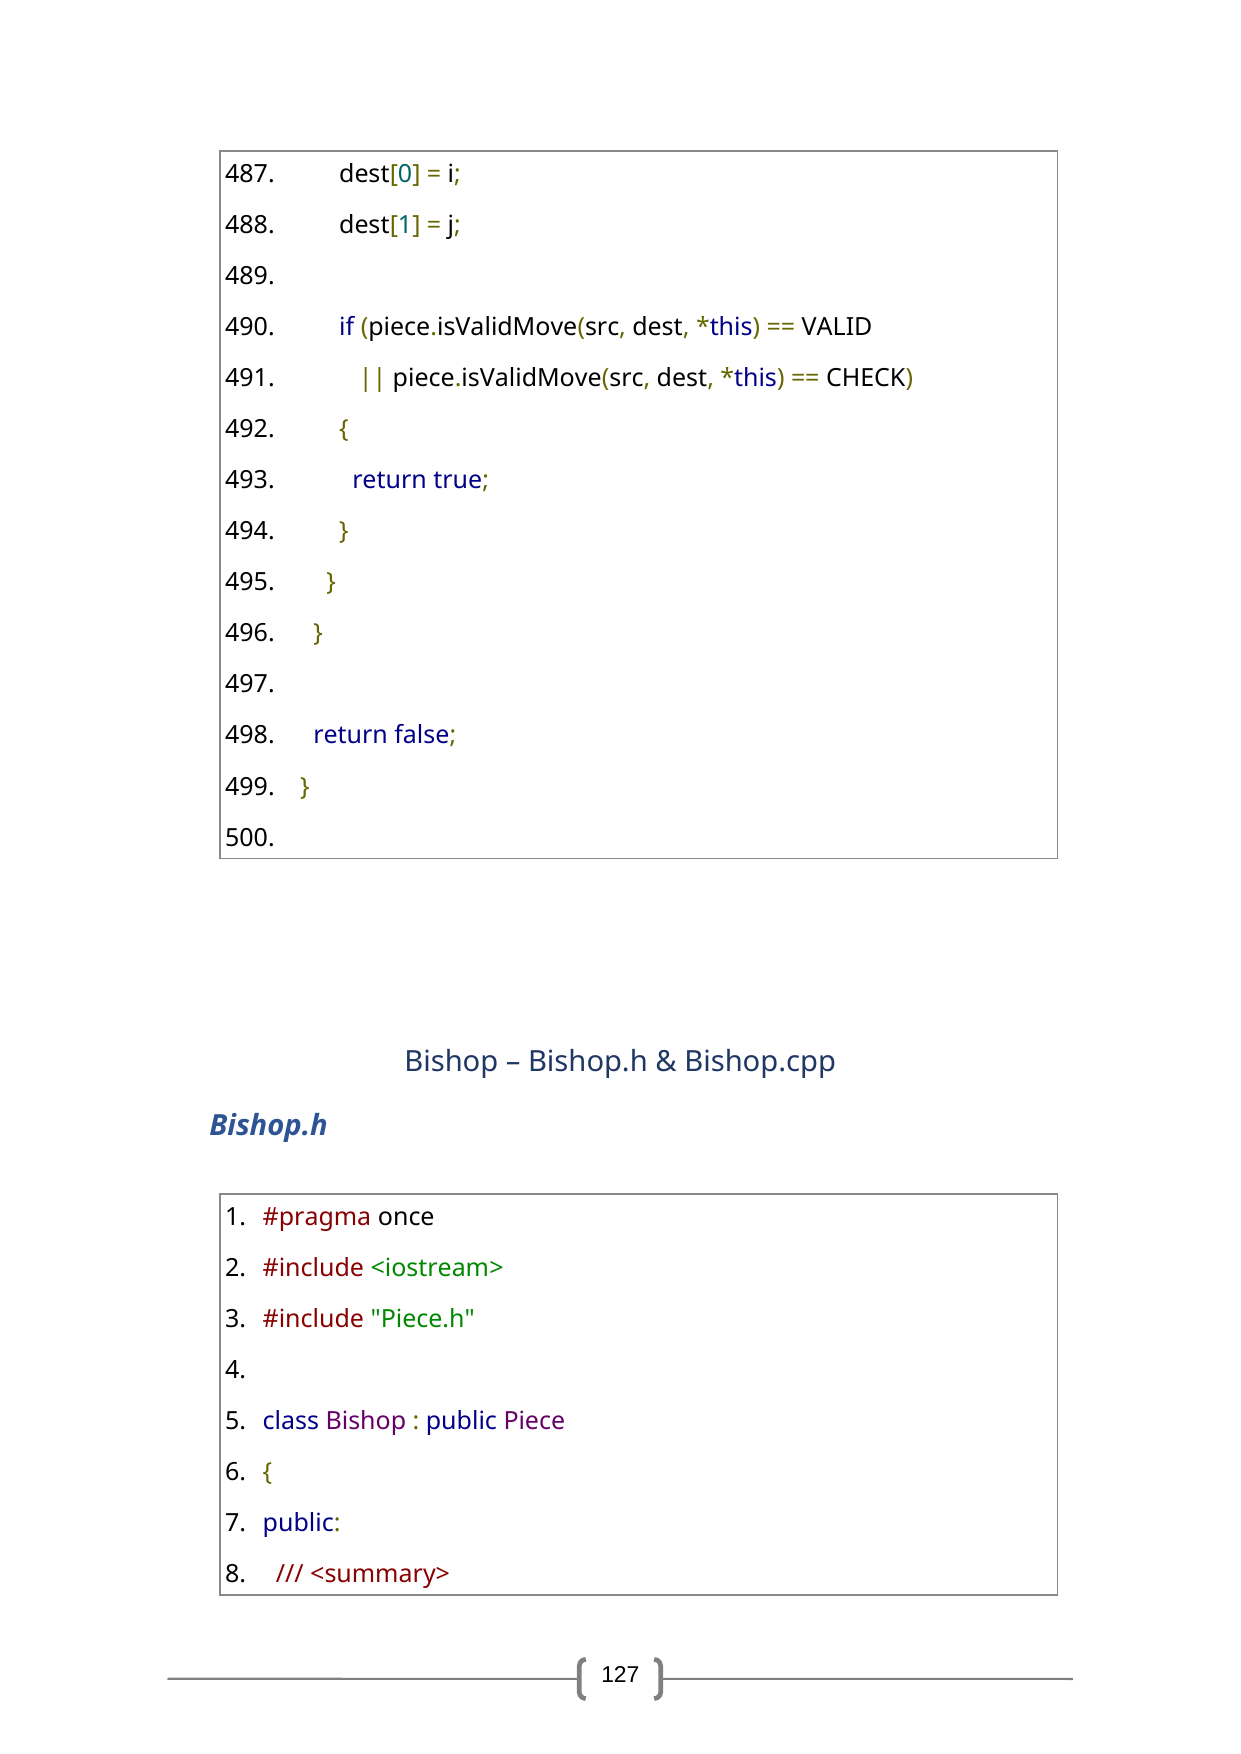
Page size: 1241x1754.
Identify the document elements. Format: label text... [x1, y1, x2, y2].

list /// <summary> [221, 1550, 1057, 1594]
list return false; [221, 711, 1057, 751]
list #include <iostream> [221, 1244, 1057, 1284]
list } [221, 762, 1057, 802]
subtitle Bishop – Bishop.h & Bishop.cpp [187, 1041, 1053, 1080]
list dest[0] = i; [221, 152, 1057, 190]
list return true; [221, 456, 1057, 496]
list public: [221, 1499, 1057, 1539]
list { [221, 1448, 1057, 1488]
list dest[1] = j; [221, 201, 1057, 241]
list #pragma once [221, 1195, 1057, 1233]
list } [221, 609, 1057, 649]
list || piece.isValidMove(src, dest, *this) == CHECK) [221, 354, 1057, 394]
list { [221, 405, 1057, 445]
list } [221, 558, 1057, 598]
subtitle Bishop.h [187, 1104, 1053, 1144]
list } [221, 507, 1057, 547]
list if (piece.isValidMove(src, dest, *this) == VALID [221, 303, 1057, 343]
list class Bishop : public Piece [221, 1397, 1057, 1437]
list #include "Piece.h" [221, 1295, 1057, 1335]
